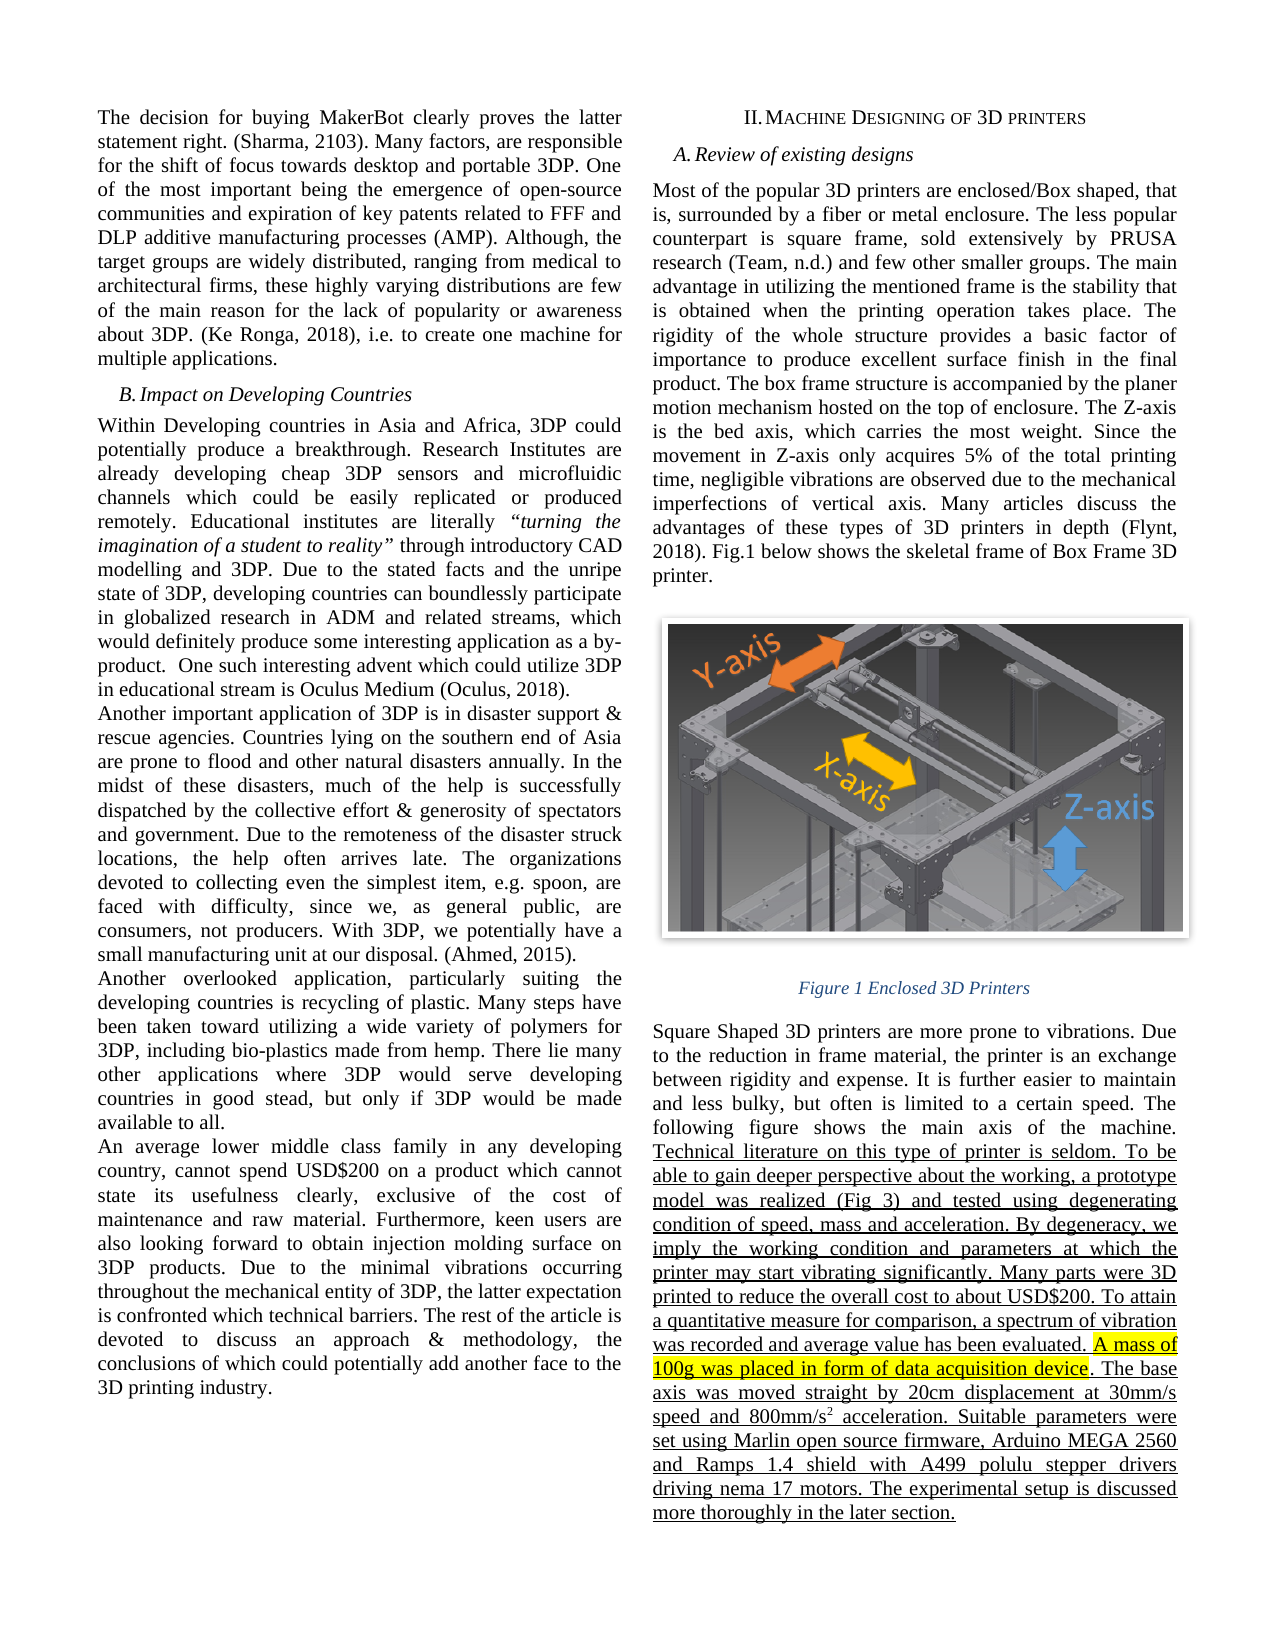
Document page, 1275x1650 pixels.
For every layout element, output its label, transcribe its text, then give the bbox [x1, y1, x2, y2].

subtitle Review of existing designs [652, 142, 1177, 166]
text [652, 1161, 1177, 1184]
text Another overlooked application, particularly suiting the developing countries is recycling of plastic. Many steps have been taken toward utilizing a wide variety of polymers for 3DP, including bio-plastics made from hemp. There lie many other applications where 3DP would serve developing countries in good stead, but only if 3DP would be made available to all. [97, 966, 622, 1134]
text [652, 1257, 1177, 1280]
text Most of the popular 3D printers are enclosed/Box shaped, that is, surrounded by a fiber or metal enclosure. The less popular counterpart is square frame, sold extensively by PRUSA research and few other smaller groups. The main advantage in utilizing the mentioned frame is the stability that is obtained when the printing operation takes place. The rigidity of the whole structure provides a basic factor of importance to produce excellent surface finish in the final product. The box frame structure is accompanied by the planer motion mechanism hosted on the top of enclosure. The Z-axis is the bed axis, which carries the most weight. Since the movement in Z-axis only acquires 5% of the total printing time, negligible vibrations are observed due to the mechanical imperfections of vertical axis. Many articles discuss the advantages of these types of 3D printers in depth . Fig.1 below shows the skeletal frame of Box Frame 3D printer. [652, 178, 1177, 587]
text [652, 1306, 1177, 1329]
text Square Shaped 3D printers are more prone to vibrations. Due to the reduction in frame material, the printer is an exchange between rigidity and expense. It is further easier to maintain and less bulky, but often is limited to a certain speed. The following figure shows the main axis of the machine. Technical literature on this type of printer is seldom. To be able to gain deeper perspective about the working, a prototype model was realized (Fig 3) and tested using degenerating condition of speed, mass and acceleration. By degeneracy, we imply the working condition and parameters at which the printer may start vibrating significantly. Many parts were 3D printed to reduce the overall cost to about USD$200. To attain a quantitative measure for comparison, a spectrum of vibration was recorded and average value has been evaluated. A mass of 100g was placed in form of data acquisition device. The base axis was moved straight by 20cm displacement at 30mm/s speed and 800mm/s2 acceleration. Suitable parameters were set using Marlin open source firmware, Arduino MEGA 2560 and Ramps 1.4 shield with A499 polulu stepper drivers driving nema 17 motors. The experimental setup is discussed more thoroughly in the later section. [652, 1019, 1177, 1160]
subtitle Machine Designing of 3D printers [652, 105, 1177, 129]
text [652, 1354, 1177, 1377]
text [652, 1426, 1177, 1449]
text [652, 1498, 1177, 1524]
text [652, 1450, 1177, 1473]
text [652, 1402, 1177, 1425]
text Within Developing countries in Asia and Africa, 3DP could potentially produce a breakthrough. Research Institutes are already developing cheap 3DP sensors and microfluidic channels which could be easily replicated or produced remotely. Educational institutes are literally “turning the imagination of a student to reality” through introductory CAD modelling and 3DP. Due to the stated facts and the unripe state of 3DP, developing countries can boundlessly participate in globalized research in ADM and related streams, which would definitely produce some interesting application as a by-product. One such interesting advent which could utilize 3DP in educational stream is Oculus Medium. [97, 412, 622, 701]
text Figure 1 Enclosed 3D Printers [652, 955, 1177, 998]
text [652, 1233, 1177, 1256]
text An average lower middle class family in any developing country, cannot spend USD$200 on a product which cannot state its usefulness clearly, exclusive of the cost of maintenance and raw material. Furthermore, keen users are also looking forward to obtain injection molding surface on 3DP products. Due to the minimal vibrations occurring throughout the mechanical entity of 3DP, the latter expectation is confronted which technical barriers. The rest of the article is devoted to discuss an approach & methodology, the conclusions of which could potentially add another face to the 3D printing industry. [97, 1134, 622, 1399]
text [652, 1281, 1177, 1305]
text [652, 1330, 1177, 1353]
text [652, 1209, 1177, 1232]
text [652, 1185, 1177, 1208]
subtitle Impact on Developing Countries [97, 382, 622, 406]
picture [668, 624, 1183, 932]
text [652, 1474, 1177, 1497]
text Another important application of 3DP is in disaster support & rescue agencies. Countries lying on the southern end of Asia are prone to flood and other natural disasters annually. In the midst of these disasters, much of the help is successfully dispatched by the collective effort & generosity of spectators and government. Due to the remoteness of the disaster struck locations, the help often arrives late. The organizations devoted to collecting even the simplest item, e.g. spoon, are faced with difficulty, since we, as general public, are consumers, not producers. With 3DP, we potentially have a small manufacturing unit at our disposal. . [97, 701, 622, 966]
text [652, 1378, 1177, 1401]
